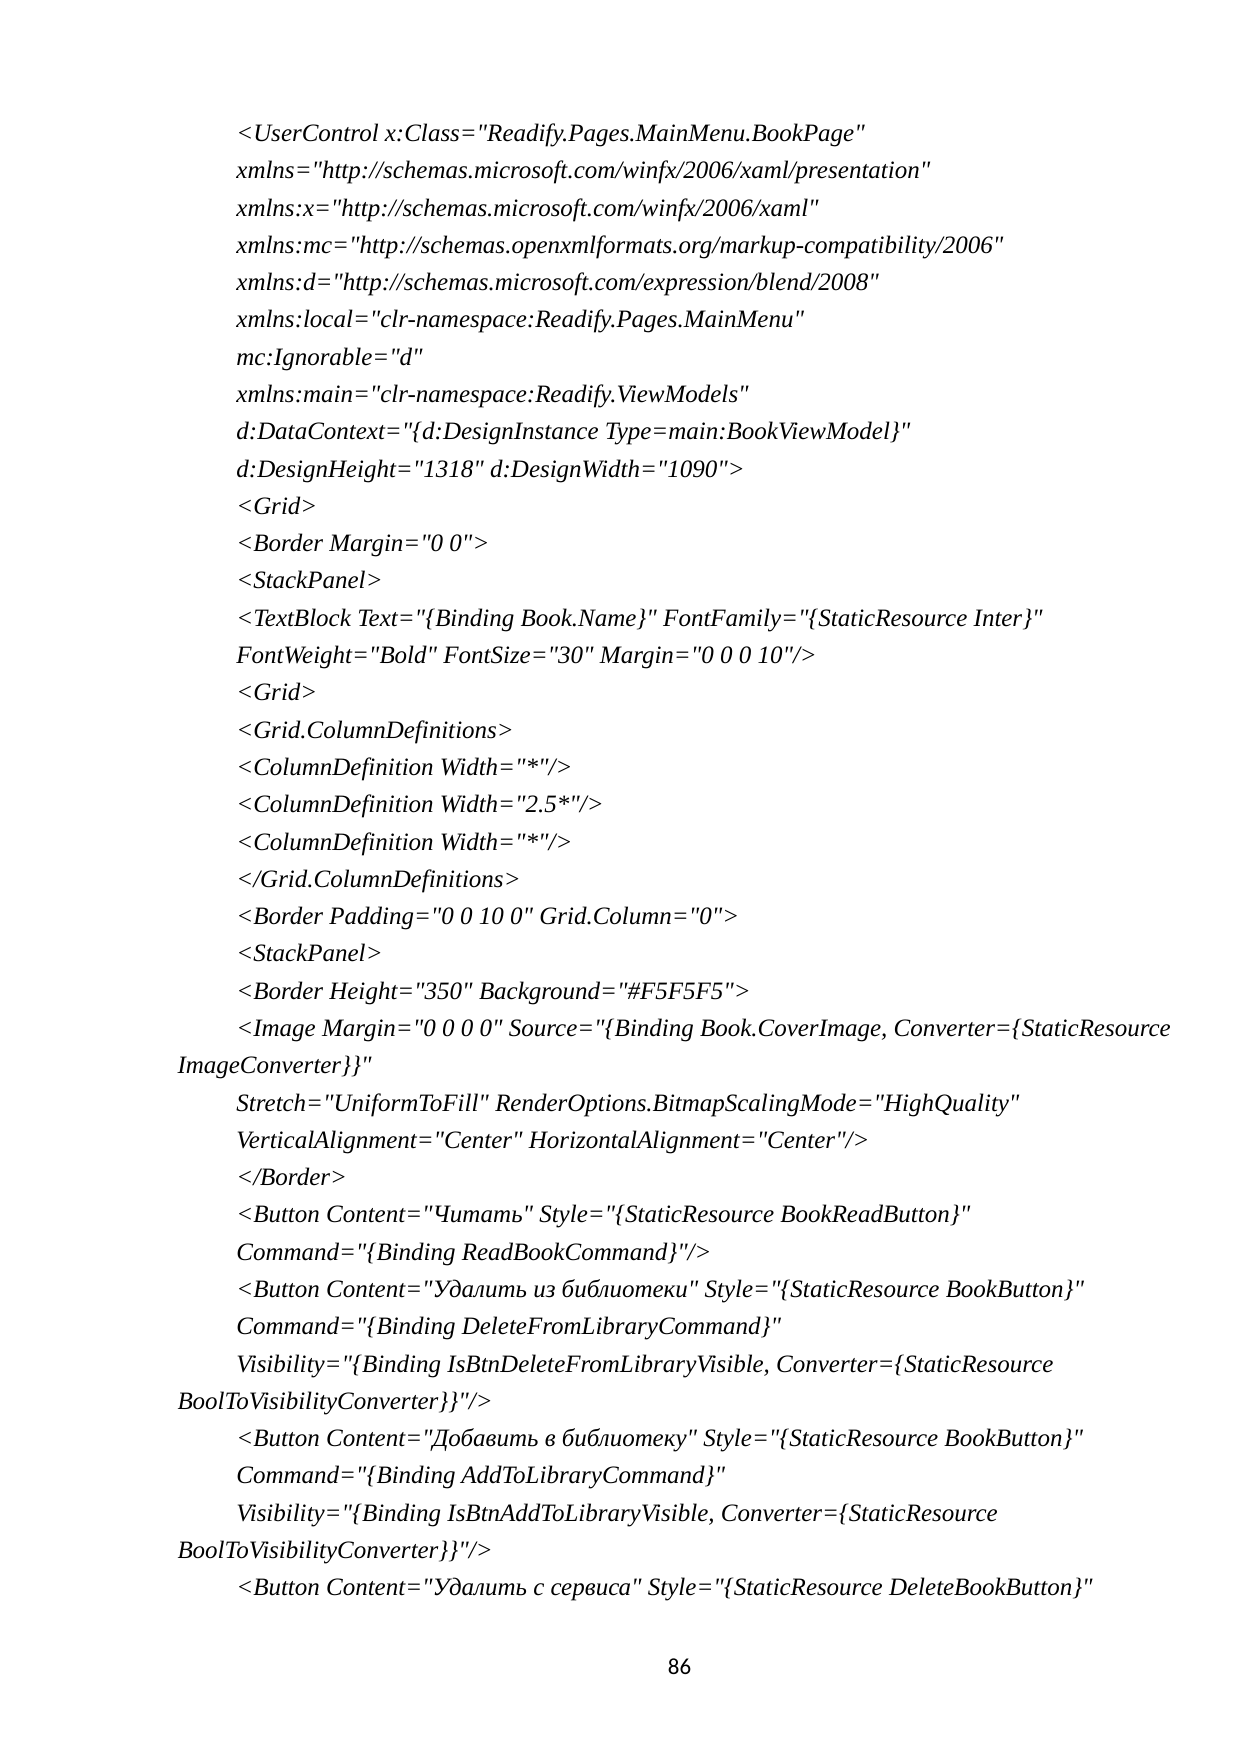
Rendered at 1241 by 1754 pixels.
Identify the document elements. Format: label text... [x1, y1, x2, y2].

text <Button Content="Добавить в библиотеку" Style="{StaticResource BookButton}" [177, 1423, 1181, 1452]
text <Border Height="350" Background="#F5F5F5"> [177, 976, 1181, 1004]
text <StackPanel> [177, 938, 1181, 967]
text <Grid> [177, 677, 1181, 706]
text d:DesignHeight="1318" d:DesignWidth="1090"> [177, 454, 1181, 482]
text <ColumnDefinition Width="2.5*"/> [177, 789, 1181, 818]
text <Grid> [177, 491, 1181, 520]
text VerticalAlignment="Center" HorizontalAlignment="Center"/> [177, 1125, 1181, 1154]
text Stretch="UniformToFill" RenderOptions.BitmapScalingMode="HighQuality" [177, 1088, 1181, 1116]
text <ColumnDefinition Width="*"/> [177, 752, 1181, 781]
text </Border> [177, 1162, 1181, 1191]
text <TextBlock Text="{Binding Book.Name}" FontFamily="{StaticResource Inter}" [177, 603, 1181, 632]
text <ColumnDefinition Width="*"/> [177, 827, 1181, 855]
text <Button Content="Удалить с сервиса" Style="{StaticResource DeleteBookButton}" [177, 1572, 1181, 1601]
text xmlns:d="http://schemas.microsoft.com/expression/blend/2008" [177, 267, 1181, 296]
text FontWeight="Bold" FontSize="30" Margin="0 0 0 10"/> [177, 640, 1181, 669]
text <Button Content="Удалить из библиотеки" Style="{StaticResource BookButton}" [177, 1274, 1181, 1303]
text <Image Margin="0 0 0 0" Source="{Binding Book.CoverImage, Converter={StaticResource ImageConverter}}" [177, 1013, 1181, 1079]
text Command="{Binding ReadBookCommand}"/> [177, 1237, 1181, 1266]
text xmlns:local="clr-namespace:Readify.Pages.MainMenu" [177, 304, 1181, 333]
text mc:Ignorable="d" [177, 342, 1181, 371]
text Visibility="{Binding IsBtnAddToLibraryVisible, Converter={StaticResource BoolToVisibilityConverter}}"/> [177, 1498, 1181, 1564]
text xmlns="http://schemas.microsoft.com/winfx/2006/xaml/presentation" [177, 155, 1181, 184]
text <Border Margin="0 0"> [177, 528, 1181, 557]
text <StackPanel> [177, 566, 1181, 594]
text d:DataContext="{d:DesignInstance Type=main:BookViewModel}" [177, 416, 1181, 445]
text Command="{Binding DeleteFromLibraryCommand}" [177, 1311, 1181, 1340]
text xmlns:main="clr-namespace:Readify.ViewModels" [177, 379, 1181, 408]
text <Border Padding="0 0 10 0" Grid.Column="0"> [177, 901, 1181, 930]
text xmlns:mc="http://schemas.openxmlformats.org/markup-compatibility/2006" [177, 230, 1181, 259]
text <Button Content="Читать" Style="{StaticResource BookReadButton}" [177, 1199, 1181, 1228]
text </Grid.ColumnDefinitions> [177, 864, 1181, 893]
text <Grid.ColumnDefinitions> [177, 715, 1181, 743]
text <UserControl x:Class="Readify.Pages.MainMenu.BookPage" [177, 118, 1181, 147]
text xmlns:x="http://schemas.microsoft.com/winfx/2006/xaml" [177, 193, 1181, 221]
text Command="{Binding AddToLibraryCommand}" [177, 1461, 1181, 1489]
text Visibility="{Binding IsBtnDeleteFromLibraryVisible, Converter={StaticResource BoolToVisibilityConverter}}"/> [177, 1349, 1181, 1415]
